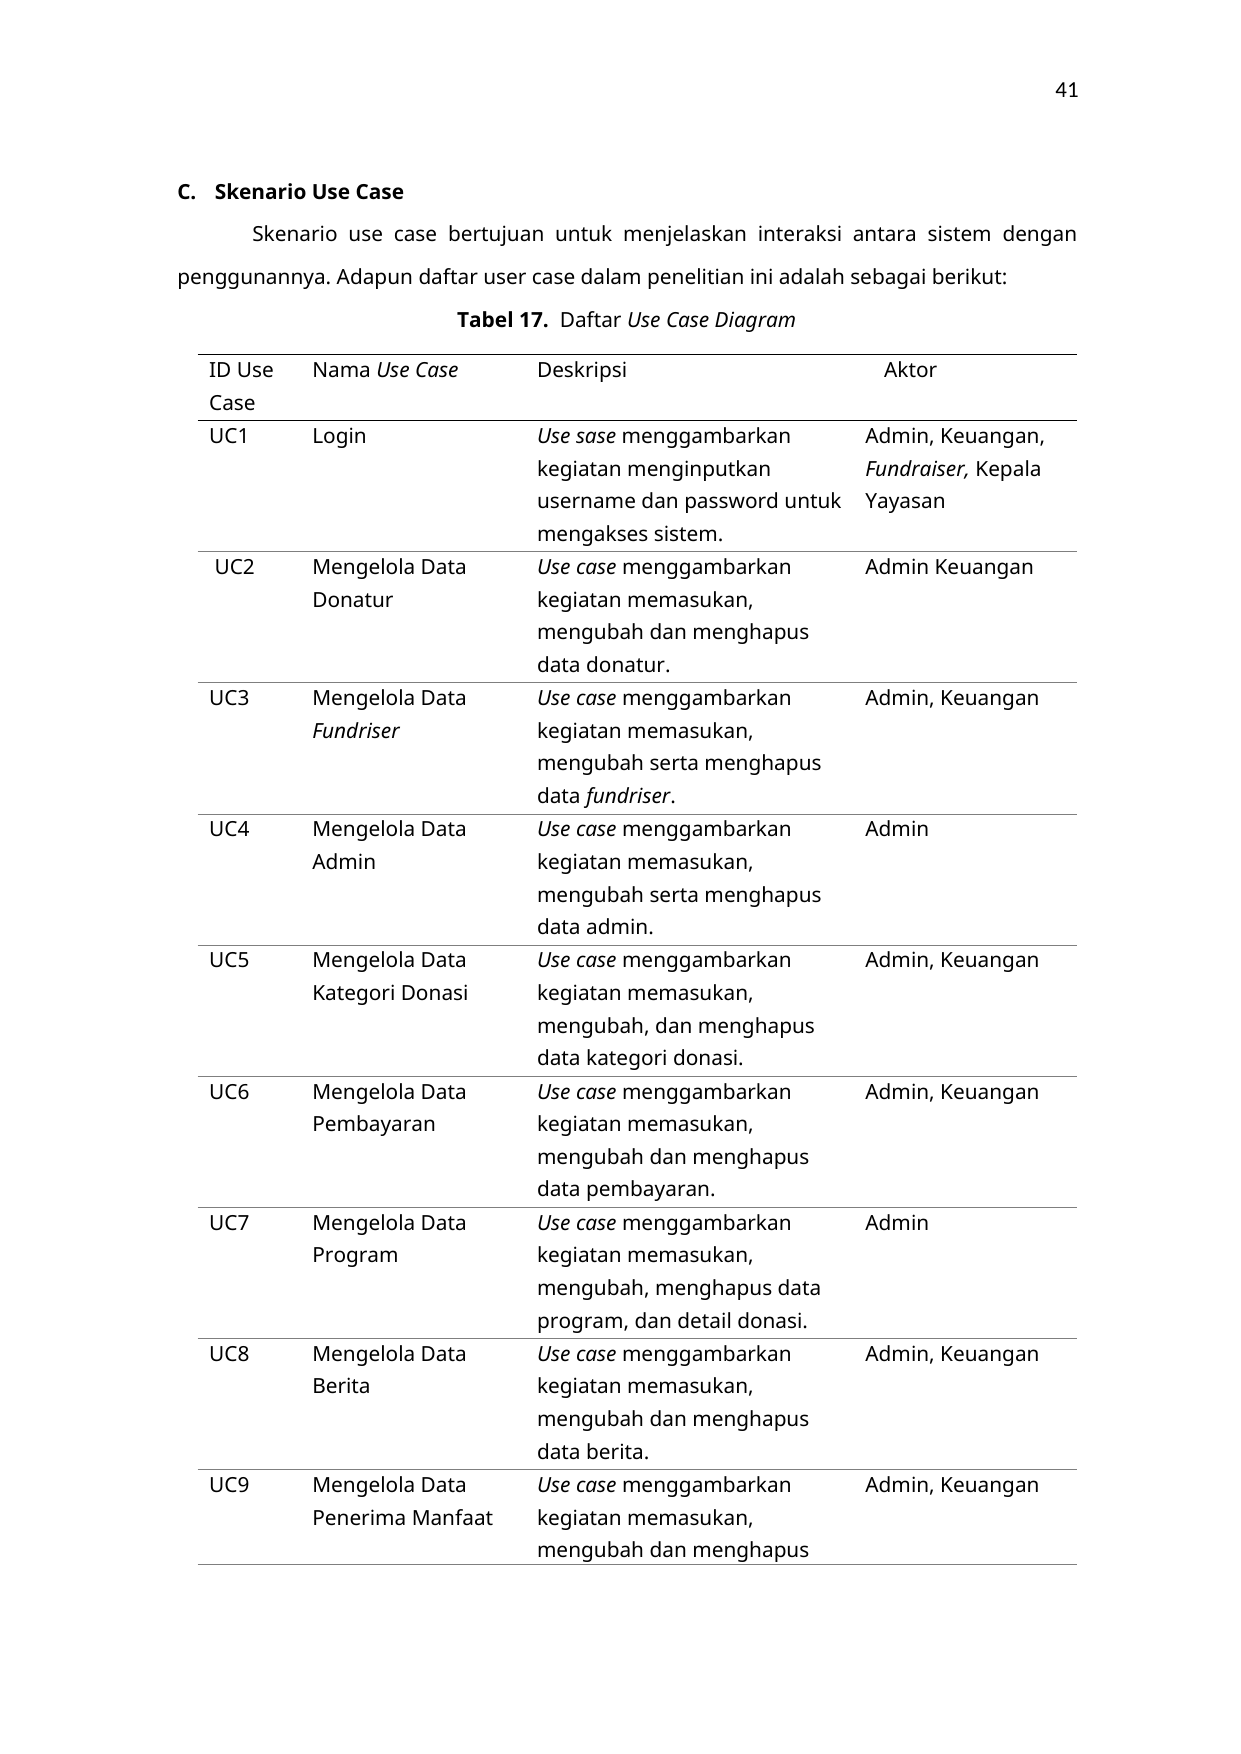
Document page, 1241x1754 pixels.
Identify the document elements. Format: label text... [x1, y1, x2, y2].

table_cell Mengelola Data Donatur [301, 552, 526, 682]
text Tabel 17. Daftar Use Case Diagram [177, 305, 1078, 333]
text Skenario use case bertujuan untuk menjelaskan interaksi antara sistem dengan penggunannya. Adapun daftar user case dalam penelitian ini adalah sebagai berikut: [177, 219, 1078, 291]
table_cell UC2 [198, 552, 301, 682]
table_cell Use case menggambarkan kegiatan memasukan, mengubah dan menghapus data berita. [526, 1339, 854, 1469]
table_cell Admin, Keuangan [854, 683, 1077, 813]
table_cell UC4 [198, 815, 301, 944]
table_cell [301, 1470, 526, 1564]
table_cell Mengelola Data Kategori Donasi [301, 946, 526, 1076]
table_cell UC7 [198, 1208, 301, 1338]
table_cell Admin, Keuangan, Fundraiser, Kepala Yayasan [854, 421, 1077, 551]
list Skenario Use Case [177, 177, 1078, 205]
table_cell Use case menggambarkan kegiatan memasukan, mengubah serta menghapus data fundriser. [526, 683, 854, 813]
table_cell UC5 [198, 946, 301, 1076]
table_cell Use case menggambarkan kegiatan memasukan, mengubah dan menghapus data pembayaran. [526, 1077, 854, 1207]
table_cell Mengelola Data Admin [301, 815, 526, 944]
table_cell Use case menggambarkan kegiatan memasukan, mengubah dan menghapus data donatur. [526, 552, 854, 682]
table_header Nama Use Case [301, 355, 526, 420]
table_cell Admin, Keuangan [854, 946, 1077, 1076]
table_cell Admin [854, 1208, 1077, 1338]
table_cell Mengelola Data Pembayaran [301, 1077, 526, 1207]
table_cell Login [301, 421, 526, 551]
table_header Aktor [873, 355, 1077, 420]
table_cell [526, 1470, 854, 1564]
table_cell Admin Keuangan [854, 552, 1077, 682]
table_cell Admin, Keuangan [854, 1339, 1077, 1469]
table_cell UC8 [198, 1339, 301, 1469]
table_cell UC6 [198, 1077, 301, 1207]
table_cell Use case menggambarkan kegiatan memasukan, mengubah serta menghapus data admin. [526, 815, 854, 944]
table_header Deskripsi [526, 355, 873, 420]
table_cell Admin [854, 815, 1077, 944]
table_cell Admin, Keuangan [854, 1077, 1077, 1207]
table_header ID Use Case [198, 355, 301, 420]
table_cell UC1 [198, 421, 301, 551]
table_cell UC3 [198, 683, 301, 813]
table_cell Mengelola Data Fundriser [301, 683, 526, 813]
table_cell UC9 [198, 1470, 301, 1564]
table_cell Admin, Keuangan [854, 1470, 1077, 1564]
table_cell Use sase menggambarkan kegiatan menginputkan username dan password untuk mengakses sistem. [526, 421, 854, 551]
table_cell Use case menggambarkan kegiatan memasukan, mengubah, menghapus data program, dan detail donasi. [526, 1208, 854, 1338]
table_cell Mengelola Data Berita [301, 1339, 526, 1469]
table_cell Mengelola Data Program [301, 1208, 526, 1338]
table_cell Use case menggambarkan kegiatan memasukan, mengubah, dan menghapus data kategori donasi. [526, 946, 854, 1076]
